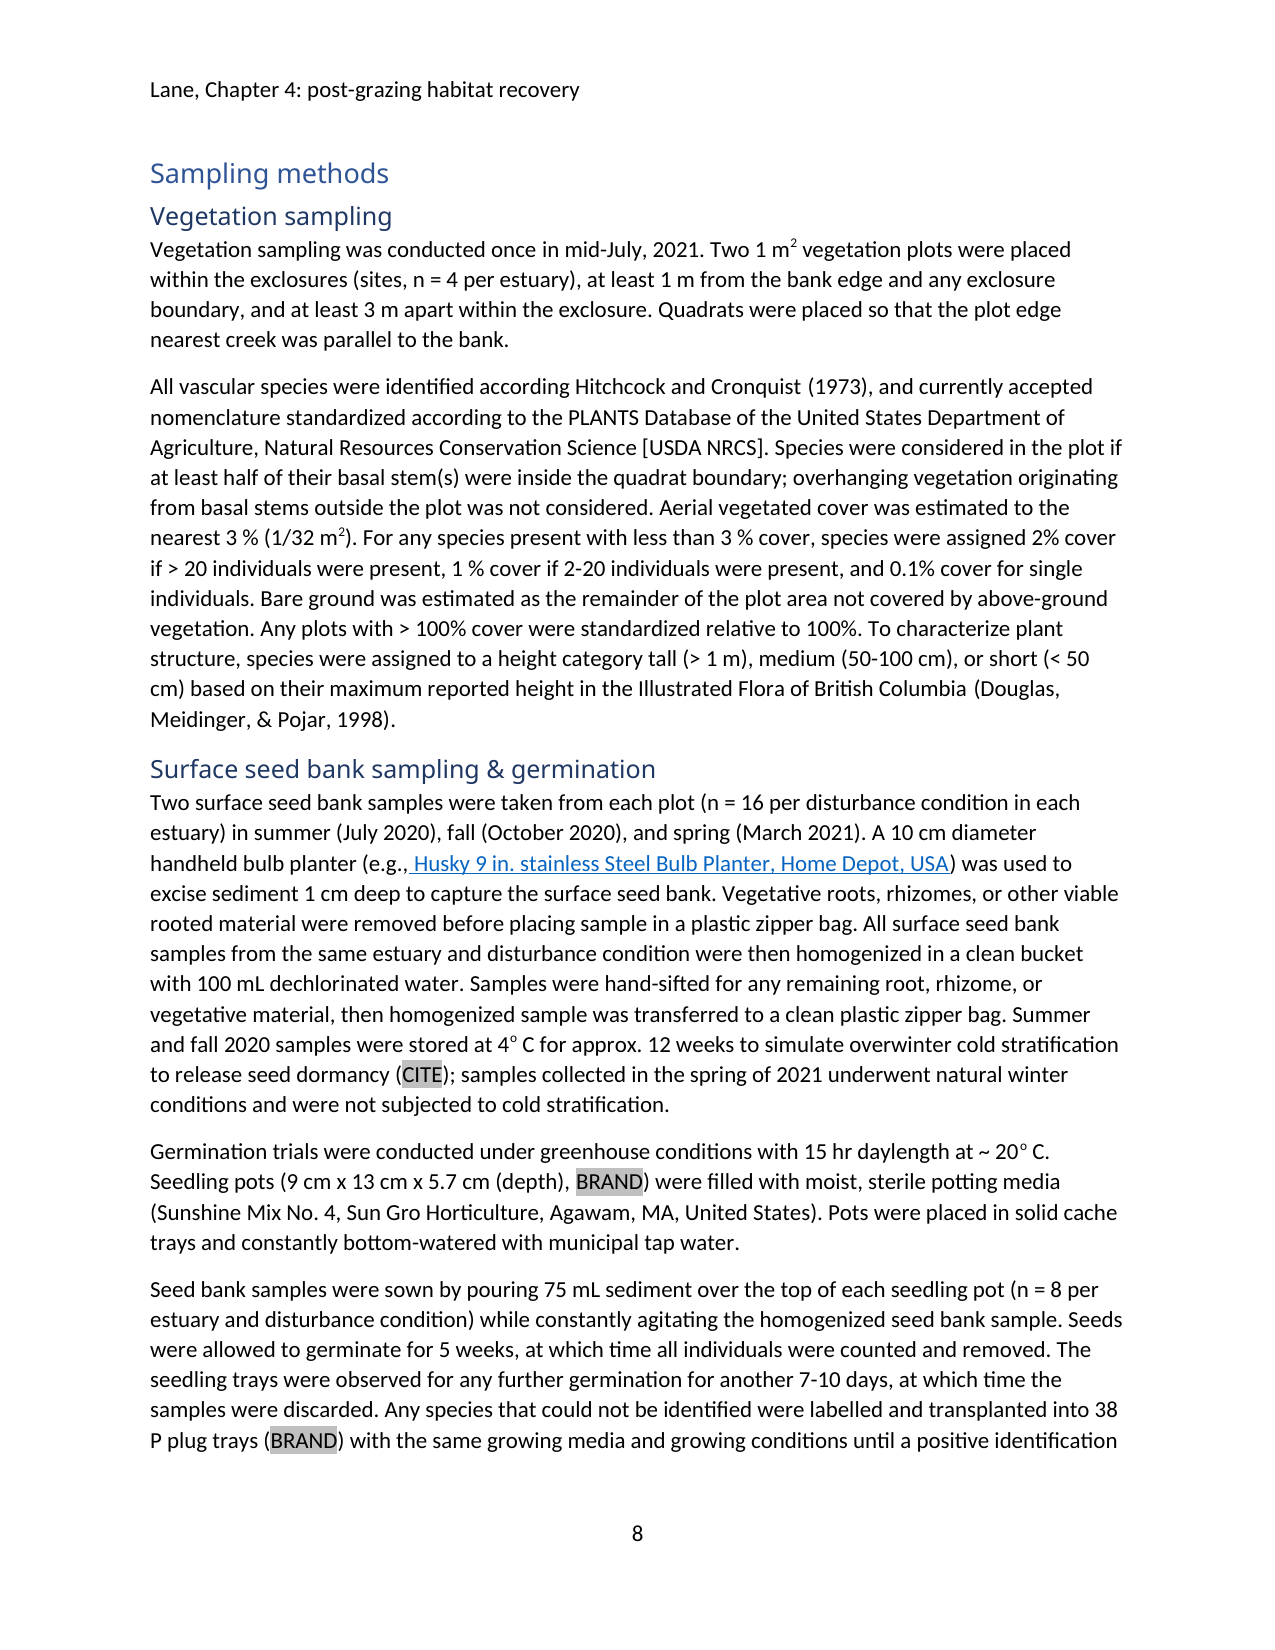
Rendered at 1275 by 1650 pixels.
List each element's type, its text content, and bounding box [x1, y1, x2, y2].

text Two surface seed bank samples were taken from each plot (n = 16 per disturbance condition in each estuary) in summer (July 2020), fall (October 2020), and spring (March 2021). A 10 cm diameter handheld bulb planter (e.g., Husky 9 in. stainless Steel Bulb Planter, Home Depot, USA) was used to excise sediment 1 cm deep to capture the surface seed bank. Vegetative roots, rhizomes, or other viable rooted material were removed before placing sample in a plastic zipper bag. All surface seed bank samples from the same estuary and disturbance condition were then homogenized in a clean bucket with 100 mL dechlorinated water. Samples were hand-sifted for any remaining root, rhizome, or vegetative material, then homogenized sample was transferred to a clean plastic zipper bag. Summer and fall 2020 samples were stored at 4o C for approx. 12 weeks to simulate overwinter cold stratification to release seed dormancy (CITE); samples collected in the spring of 2021 underwent natural winter conditions and were not subjected to cold stratification. [150, 788, 1125, 1118]
text All vascular species were identified according Hitchcock and Cronquist (1973), and currently accepted nomenclature standardized according to the PLANTS Database of the United States Department of Agriculture, Natural Resources Conservation Science [USDA NRCS]. Species were considered in the plot if at least half of their basal stem(s) were inside the quadrat boundary; overhanging vegetation originating from basal stems outside the plot was not considered. Aerial vegetated cover was estimated to the nearest 3 % (1/32 m2). For any species present with less than 3 % cover, species were assigned 2% cover if > 20 individuals were present, 1 % cover if 2-20 individuals were present, and 0.1% cover for single individuals. Bare ground was estimated as the remainder of the plot area not covered by above-ground vegetation. Any plots with > 100% cover were standardized relative to 100%. To characterize plant structure, species were assigned to a height category tall (> 1 m), medium (50-100 cm), or short (< 50 cm) based on their maximum reported height in the Illustrated Flora of British Columbia (Douglas, Meidinger, & Pojar, 1998). [150, 372, 1125, 733]
subtitle Surface seed bank sampling & germination [150, 752, 1125, 786]
subtitle Vegetation sampling [150, 198, 1125, 232]
text Germination trials were conducted under greenhouse conditions with 15 hr daylength at ~ 20o C. Seedling pots (9 cm x 13 cm x 5.7 cm (depth), BRAND) were filled with moist, sterile potting media (Sunshine Mix No. 4, Sun Gro Horticulture, Agawam, MA, United States). Pots were placed in solid cache trays and constantly bottom-watered with municipal tap water. [150, 1137, 1125, 1256]
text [150, 1275, 1125, 1454]
text Vegetation sampling was conducted once in mid-July, 2021. Two 1 m2 vegetation plots were placed within the exclosures (sites, n = 4 per estuary), at least 1 m from the bank edge and any exclosure boundary, and at least 3 m apart within the exclosure. Quadrats were placed so that the plot edge nearest creek was parallel to the bank. [150, 235, 1125, 353]
subtitle Sampling methods [150, 154, 1125, 191]
